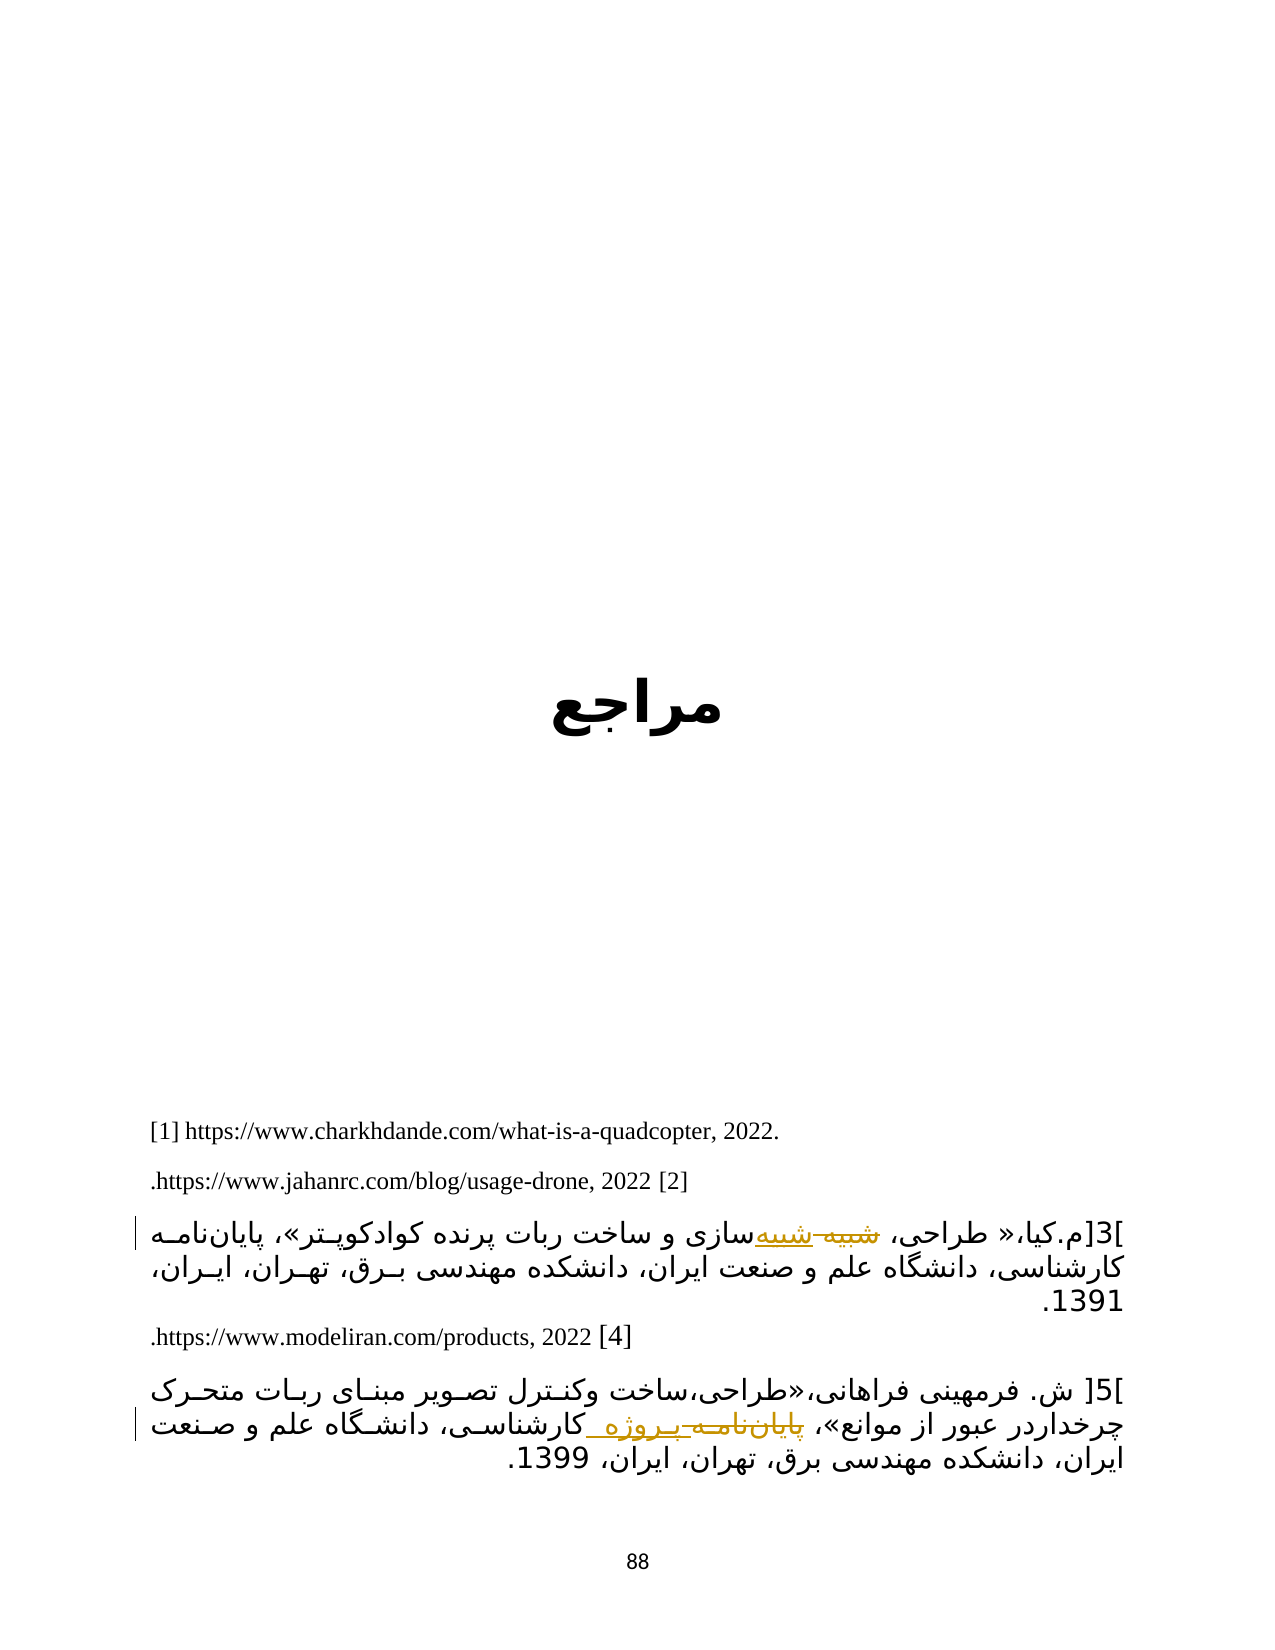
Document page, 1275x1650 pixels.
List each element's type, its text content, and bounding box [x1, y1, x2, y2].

text ]5[ ش. فرمهینی فراهانی،«طراحی،ساخت وکنترل تصویر مبنای ربات متحرک چرخداردر عبور از موانع»، کارشناسی، دانشگاه علم و صنعت ایران، دانشکده مهندسی برق، تهران، ایران، 1399. [150, 1373, 1125, 1475]
text [1] https://www.charkhdande.com/what-is-a-quadcopter, 2022. [150, 1116, 1125, 1145]
text [4] https://www.modeliran.com/products, 2022. [150, 1318, 1125, 1351]
text ]3[م.کیا،« طراحی، سازی و ساخت ربات پرنده کوادکوپتر»، پایان‌نامه کارشناسی، دانشگاه علم و صنعت ایران، دانشکده مهندسی برق، تهران، ایران، 1391. [150, 1216, 1125, 1318]
text [2] https://www.jahanrc.com/blog/usage-drone, 2022. [150, 1166, 1125, 1195]
text مراجع [150, 668, 1125, 736]
